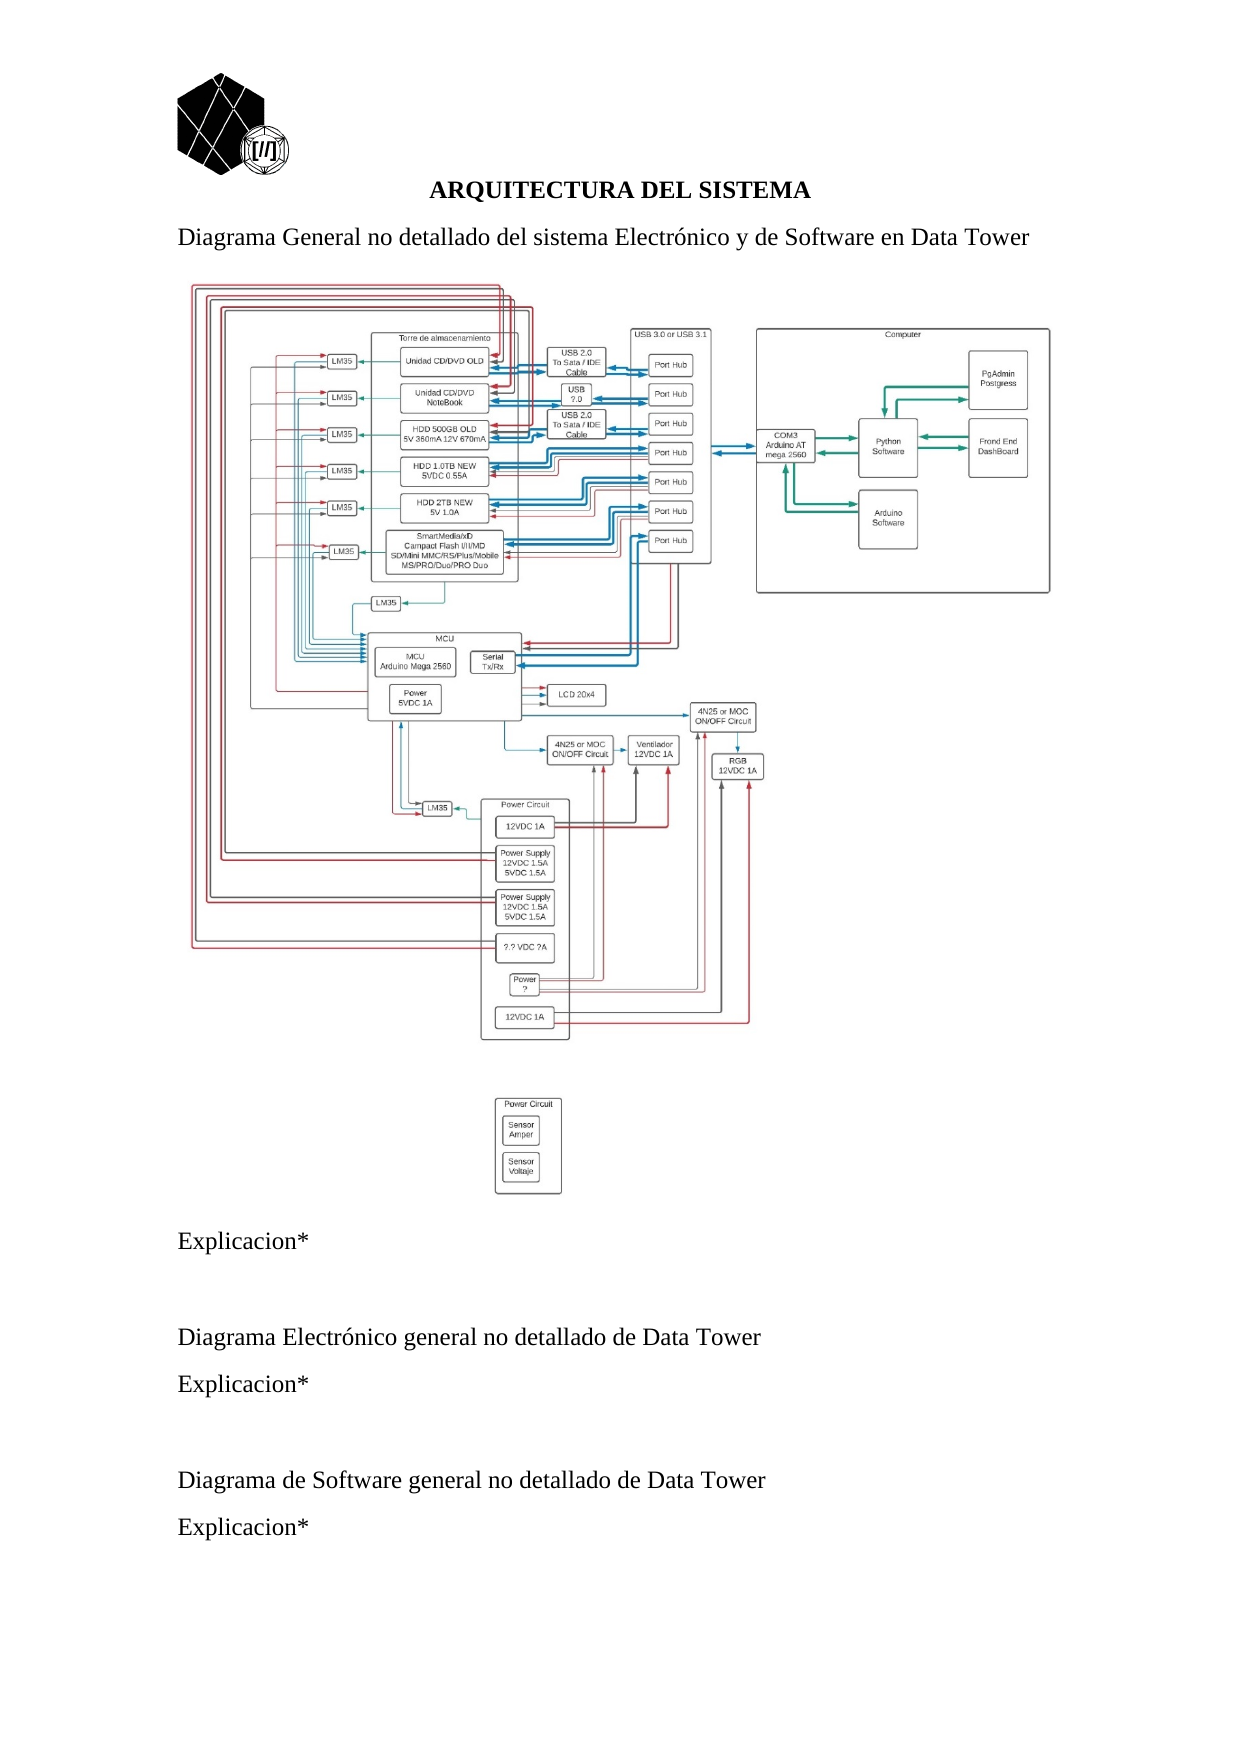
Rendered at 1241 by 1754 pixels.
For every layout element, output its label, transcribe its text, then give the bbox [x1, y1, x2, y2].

picture [177, 73, 289, 175]
text Explicacion* [177, 1369, 1063, 1398]
picture [177, 270, 1063, 1208]
text ARQUITECTURA DEL SISTEMA [177, 175, 1063, 203]
text Diagrama Electrónico general no detallado de Data Tower [177, 1322, 1063, 1350]
text Diagrama General no detallado del sistema Electrónico y de Software en Data Tower [177, 222, 1063, 251]
text Explicacion* [177, 1226, 1063, 1255]
text Explicacion* [177, 1512, 1063, 1541]
text Diagrama de Software general no detallado de Data Tower [177, 1465, 1063, 1493]
